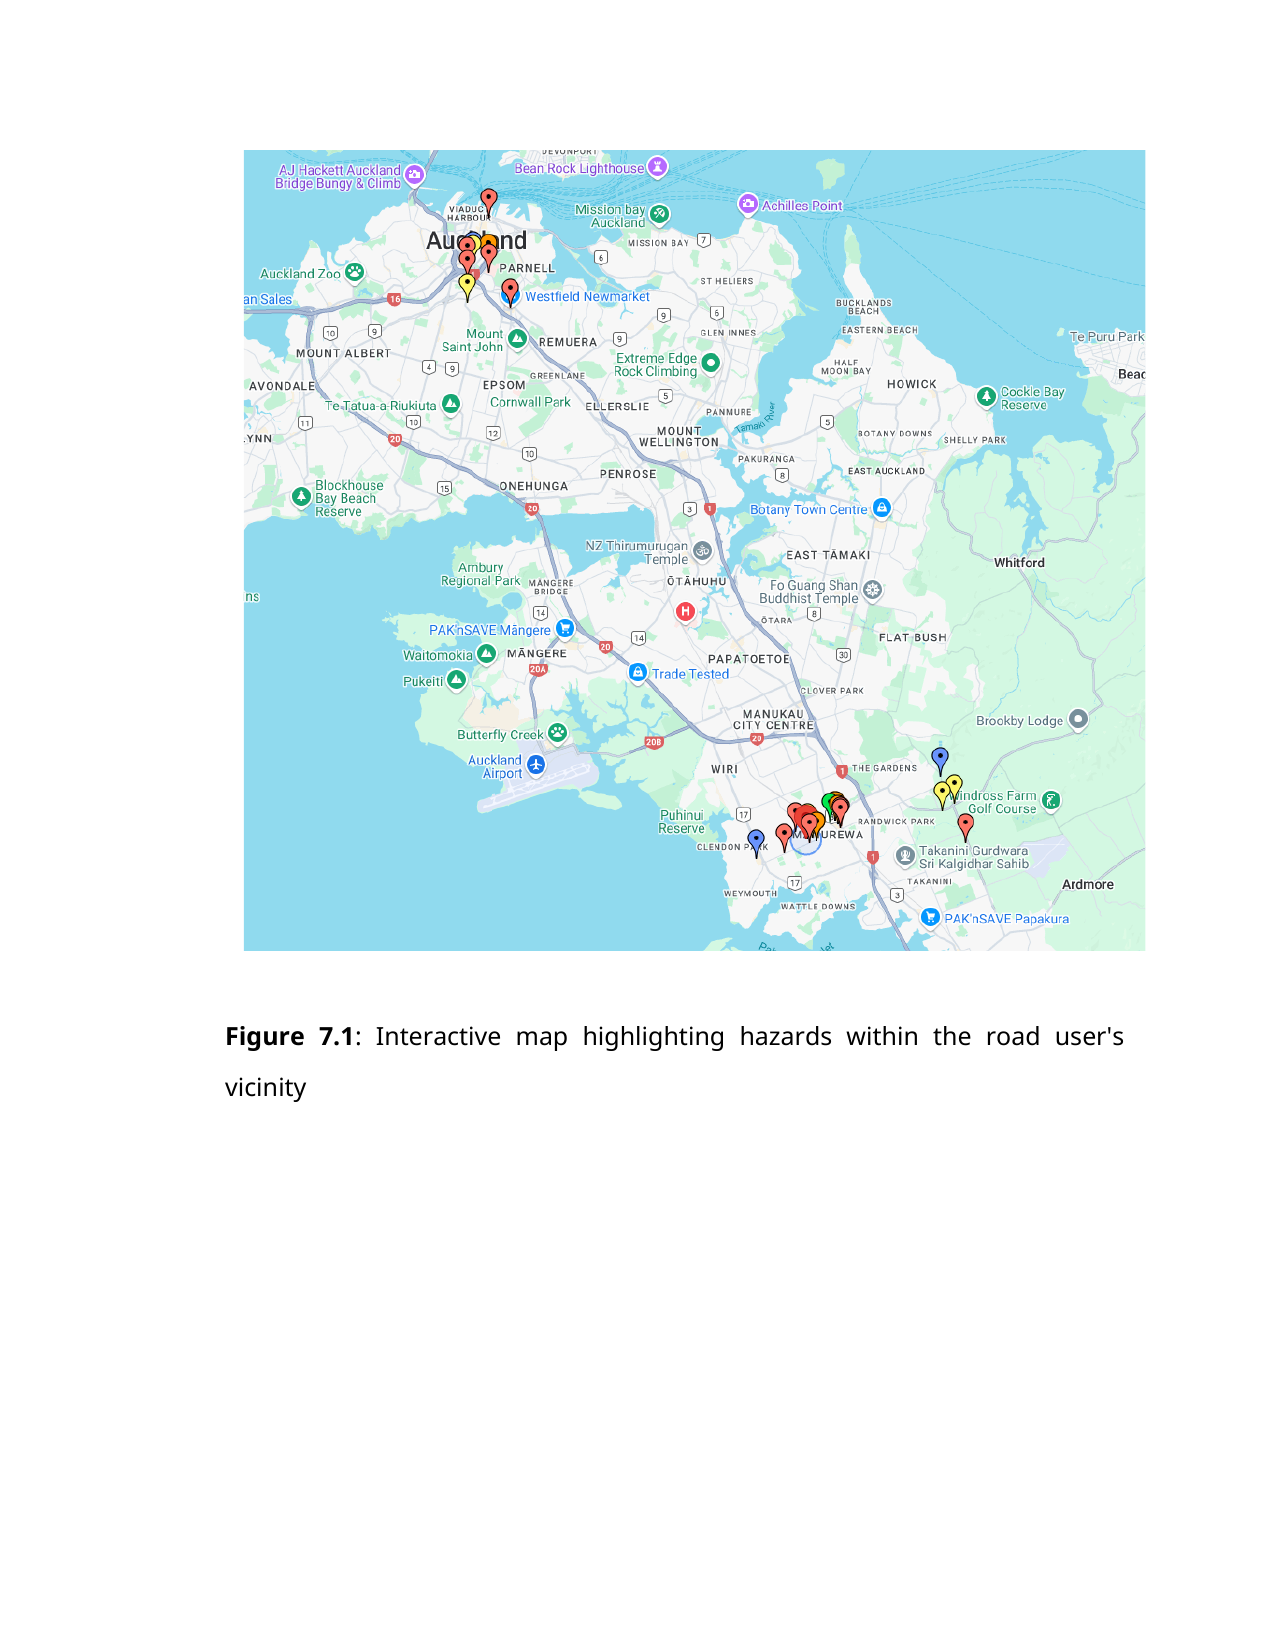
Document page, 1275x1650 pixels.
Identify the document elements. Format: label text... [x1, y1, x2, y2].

text Figure 7.1: Interactive map highlighting hazards within the road user's vicinity [225, 1018, 1125, 1103]
